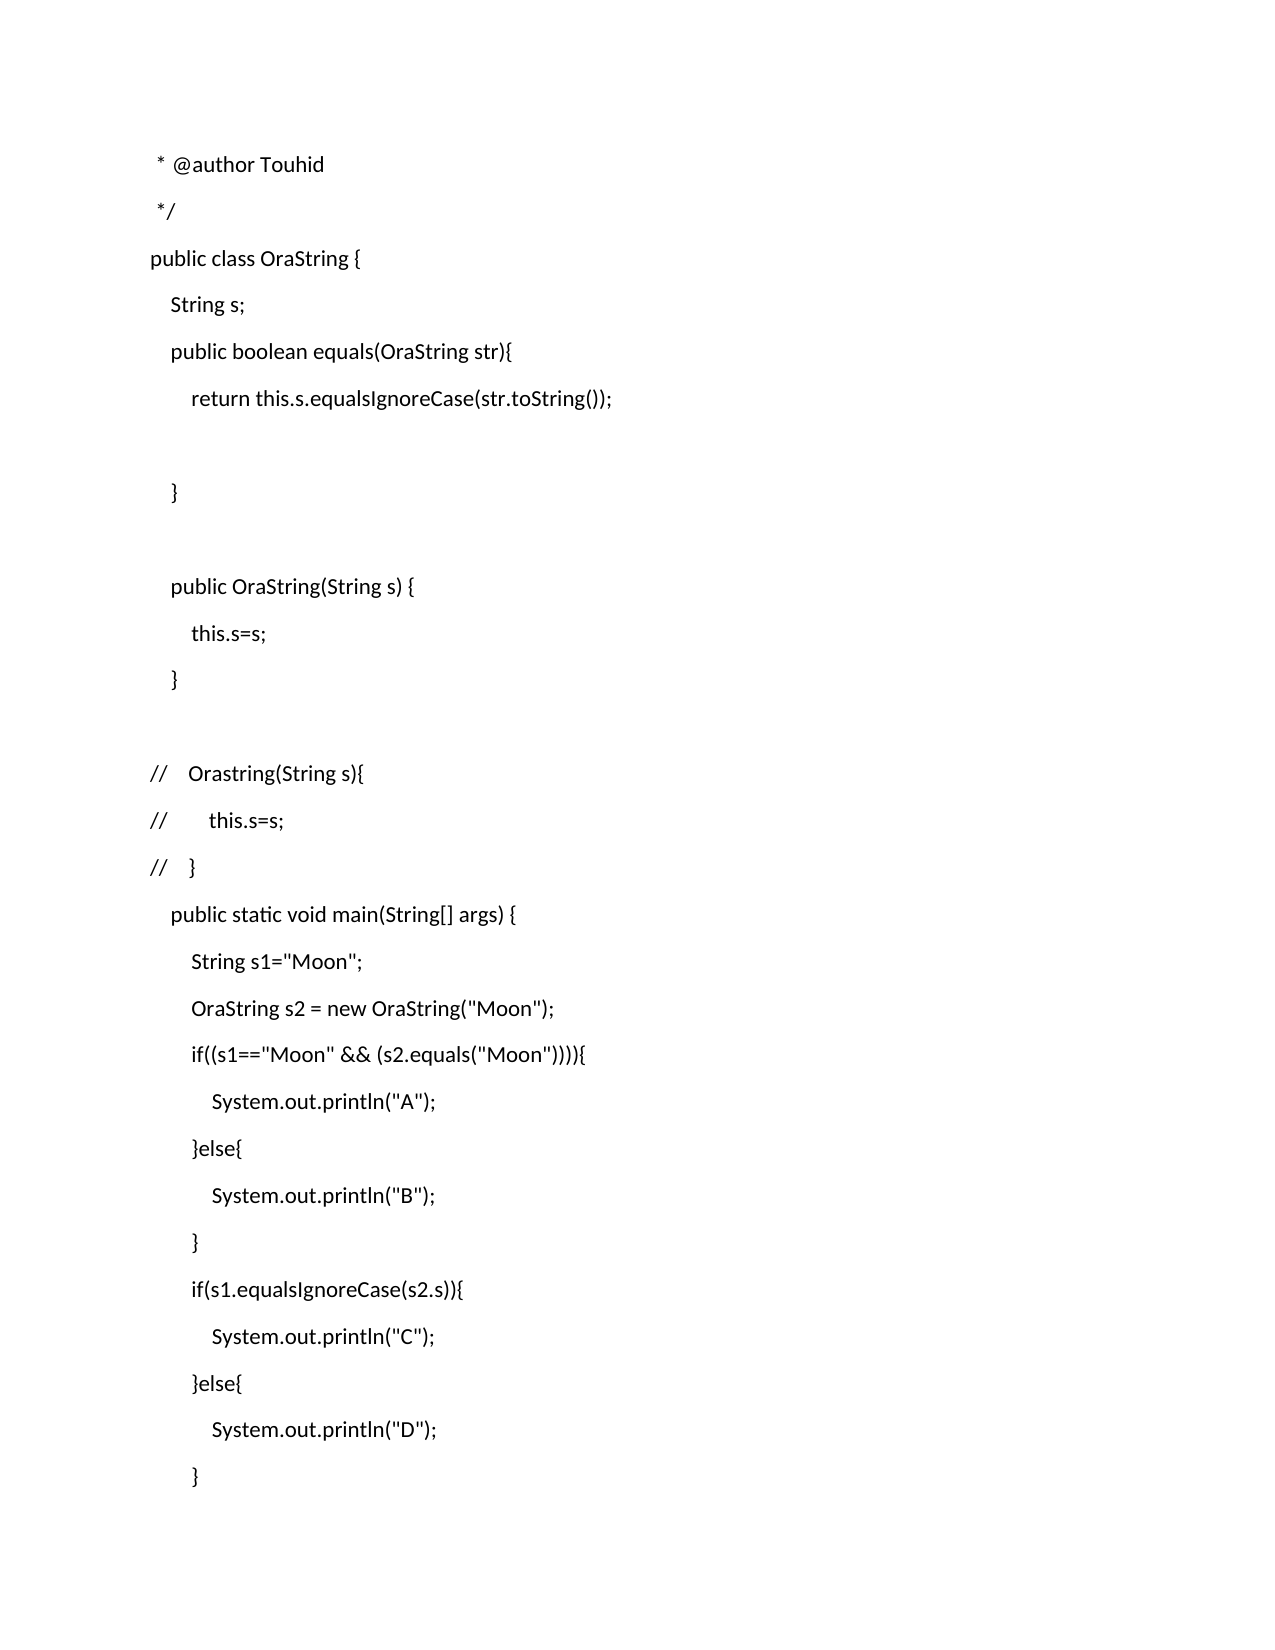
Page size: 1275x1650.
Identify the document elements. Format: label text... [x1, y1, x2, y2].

text } [150, 1462, 1125, 1491]
text return this.s.equalsIgnoreCase(str.toString()); [150, 384, 1125, 412]
text String s1="Moon"; [150, 947, 1125, 975]
text if(s1.equalsIgnoreCase(s2.s)){ [150, 1275, 1125, 1303]
text System.out.println("A"); [150, 1087, 1125, 1116]
text System.out.println("C"); [150, 1322, 1125, 1350]
text }else{ [150, 1369, 1125, 1397]
text OraString s2 = new OraString("Moon"); [150, 994, 1125, 1022]
text * @author Touhid [150, 150, 1125, 178]
text // Orastring(String s){ [150, 759, 1125, 787]
text public boolean equals(OraString str){ [150, 337, 1125, 366]
text } [150, 666, 1125, 694]
text public OraString(String s) { [150, 572, 1125, 600]
text public static void main(String[] args) { [150, 900, 1125, 928]
text }else{ [150, 1134, 1125, 1162]
text if((s1=="Moon" && (s2.equals("Moon")))){ [150, 1041, 1125, 1069]
text this.s=s; [150, 619, 1125, 647]
text } [150, 478, 1125, 506]
text System.out.println("D"); [150, 1416, 1125, 1444]
text public class OraString { [150, 244, 1125, 272]
text System.out.println("B"); [150, 1181, 1125, 1209]
text // this.s=s; [150, 806, 1125, 834]
text */ [150, 197, 1125, 225]
text String s; [150, 291, 1125, 319]
text } [150, 1228, 1125, 1256]
text // } [150, 853, 1125, 881]
